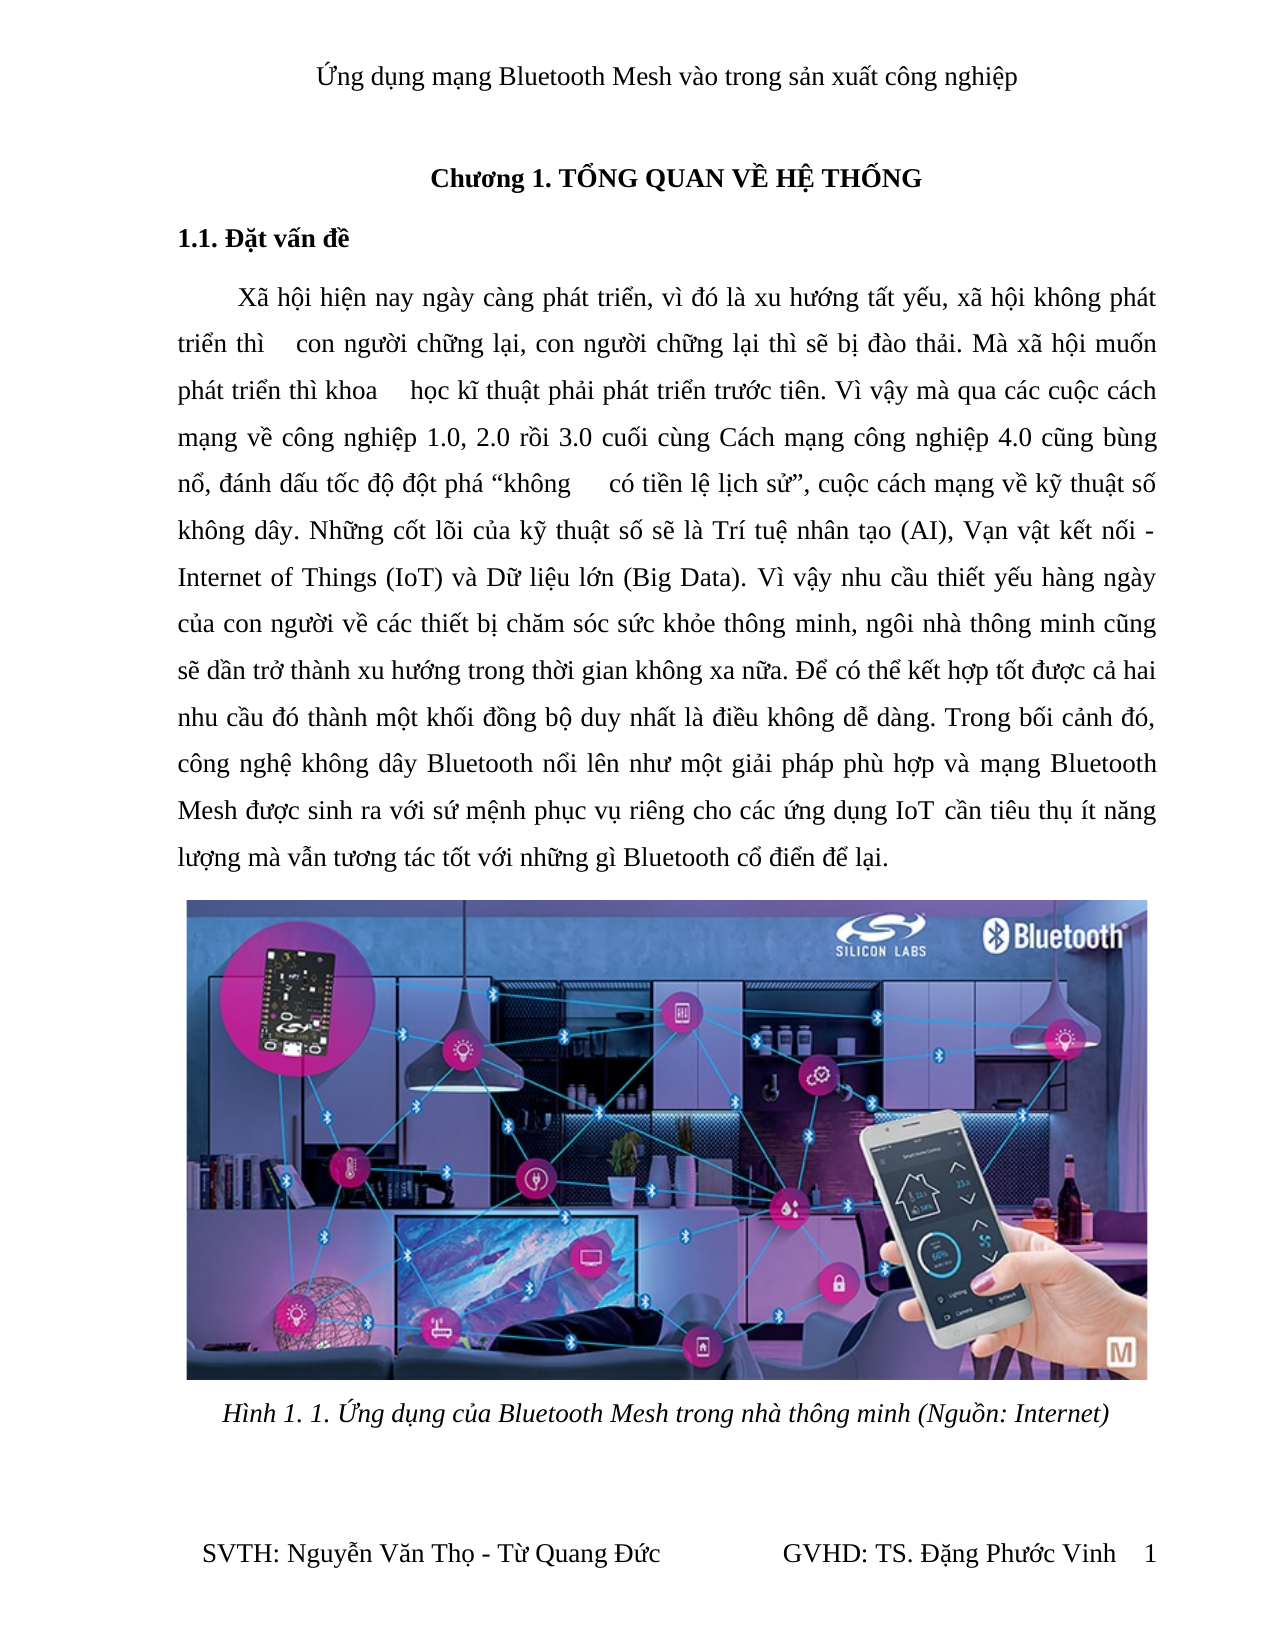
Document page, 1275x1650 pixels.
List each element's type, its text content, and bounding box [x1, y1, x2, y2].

text Hình 1. 1. Ứng dụng của Bluetooth Mesh trong nhà thông minh (Nguồn: Internet) [177, 1397, 1157, 1428]
text 1.1. Đặt vấn đề [177, 222, 1157, 253]
picture [186, 900, 1148, 1380]
text Chương 1. TỔNG QUAN VỀ HỆ THỐNG [121, 162, 1157, 194]
text Xã hội hiện nay ngày càng phát triển, vì đó là xu hướng tất yếu, xã hội không phát triển thì con người chững lại, con người chững lại thì sẽ bị đào thải. Mà xã hội muốn phát triển thì khoa học kĩ thuật phải phát triển trước tiên. Vì vậy mà qua các cuộc cách mạng về công nghiệp 1.0, 2.0 rồi 3.0 cuối cùng Cách mạng công nghiệp 4.0 cũng bùng nổ, đánh dấu tốc độ đột phá “không có tiền lệ lịch sử”, cuộc cách mạng về kỹ thuật số không dây. Những cốt lõi của kỹ thuật số sẽ là Trí tuệ nhân tạo (AI), Vạn vật kết nối - Internet of Things (IoT) và Dữ liệu lớn (Big Data). Vì vậy nhu cầu thiết yếu hàng ngày của con người về các thiết bị chăm sóc sức khỏe thông minh, ngôi nhà thông minh cũng sẽ dần trở thành xu hướng trong thời gian không xa nữa. Để có thể kết hợp tốt được cả hai nhu cầu đó thành một khối đồng bộ duy nhất là điều không dễ dàng. Trong bối cảnh đó, công nghệ không dây Bluetooth nổi lên như một giải pháp phù hợp và mạng Bluetooth Mesh được sinh ra với sứ mệnh phục vụ riêng cho các ứng dụng IoT cần tiêu thụ ít năng lượng mà vẫn tương tác tốt với những gì Bluetooth cổ điển để lại. [177, 281, 1157, 872]
